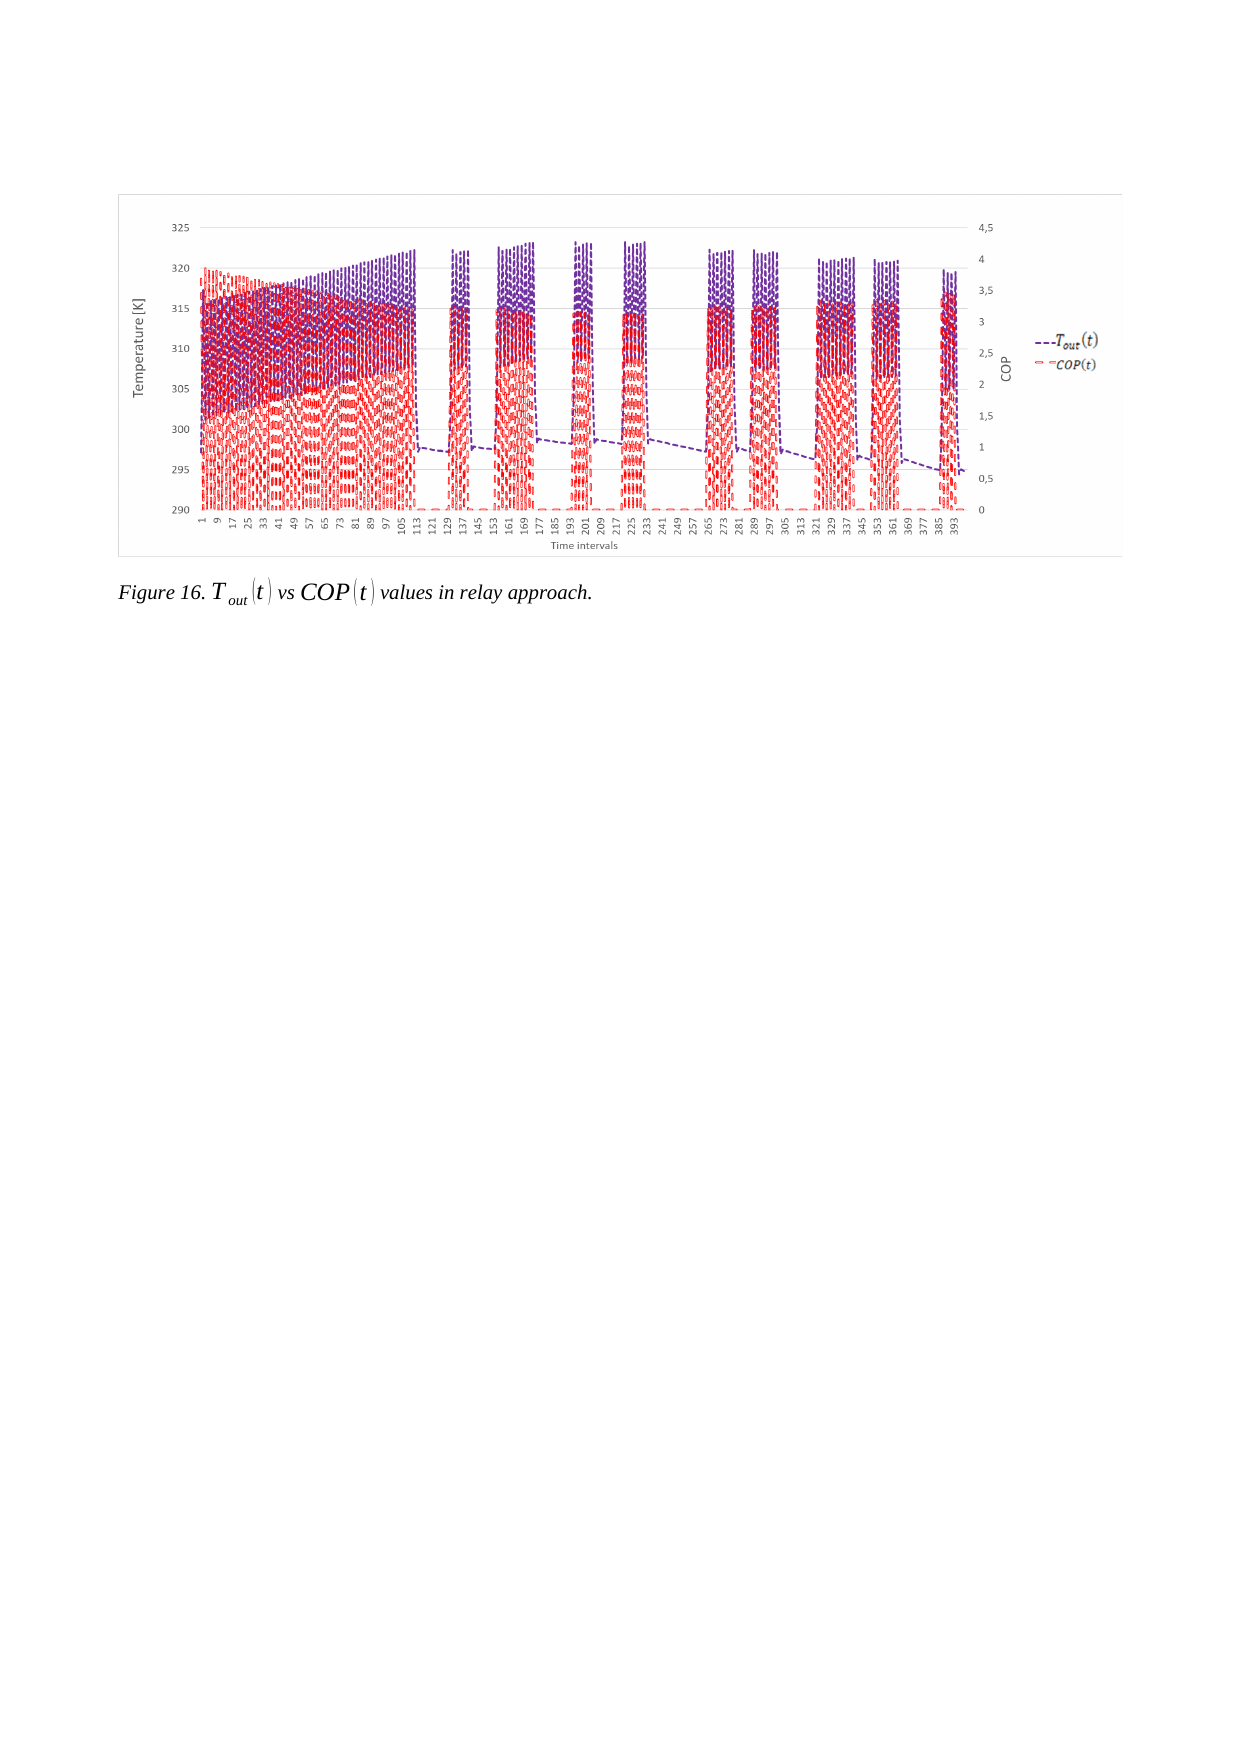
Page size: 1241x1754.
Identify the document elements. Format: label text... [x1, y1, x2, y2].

text Figure 16. vs values in relay approach. [118, 576, 1122, 609]
picture [118, 194, 1123, 557]
